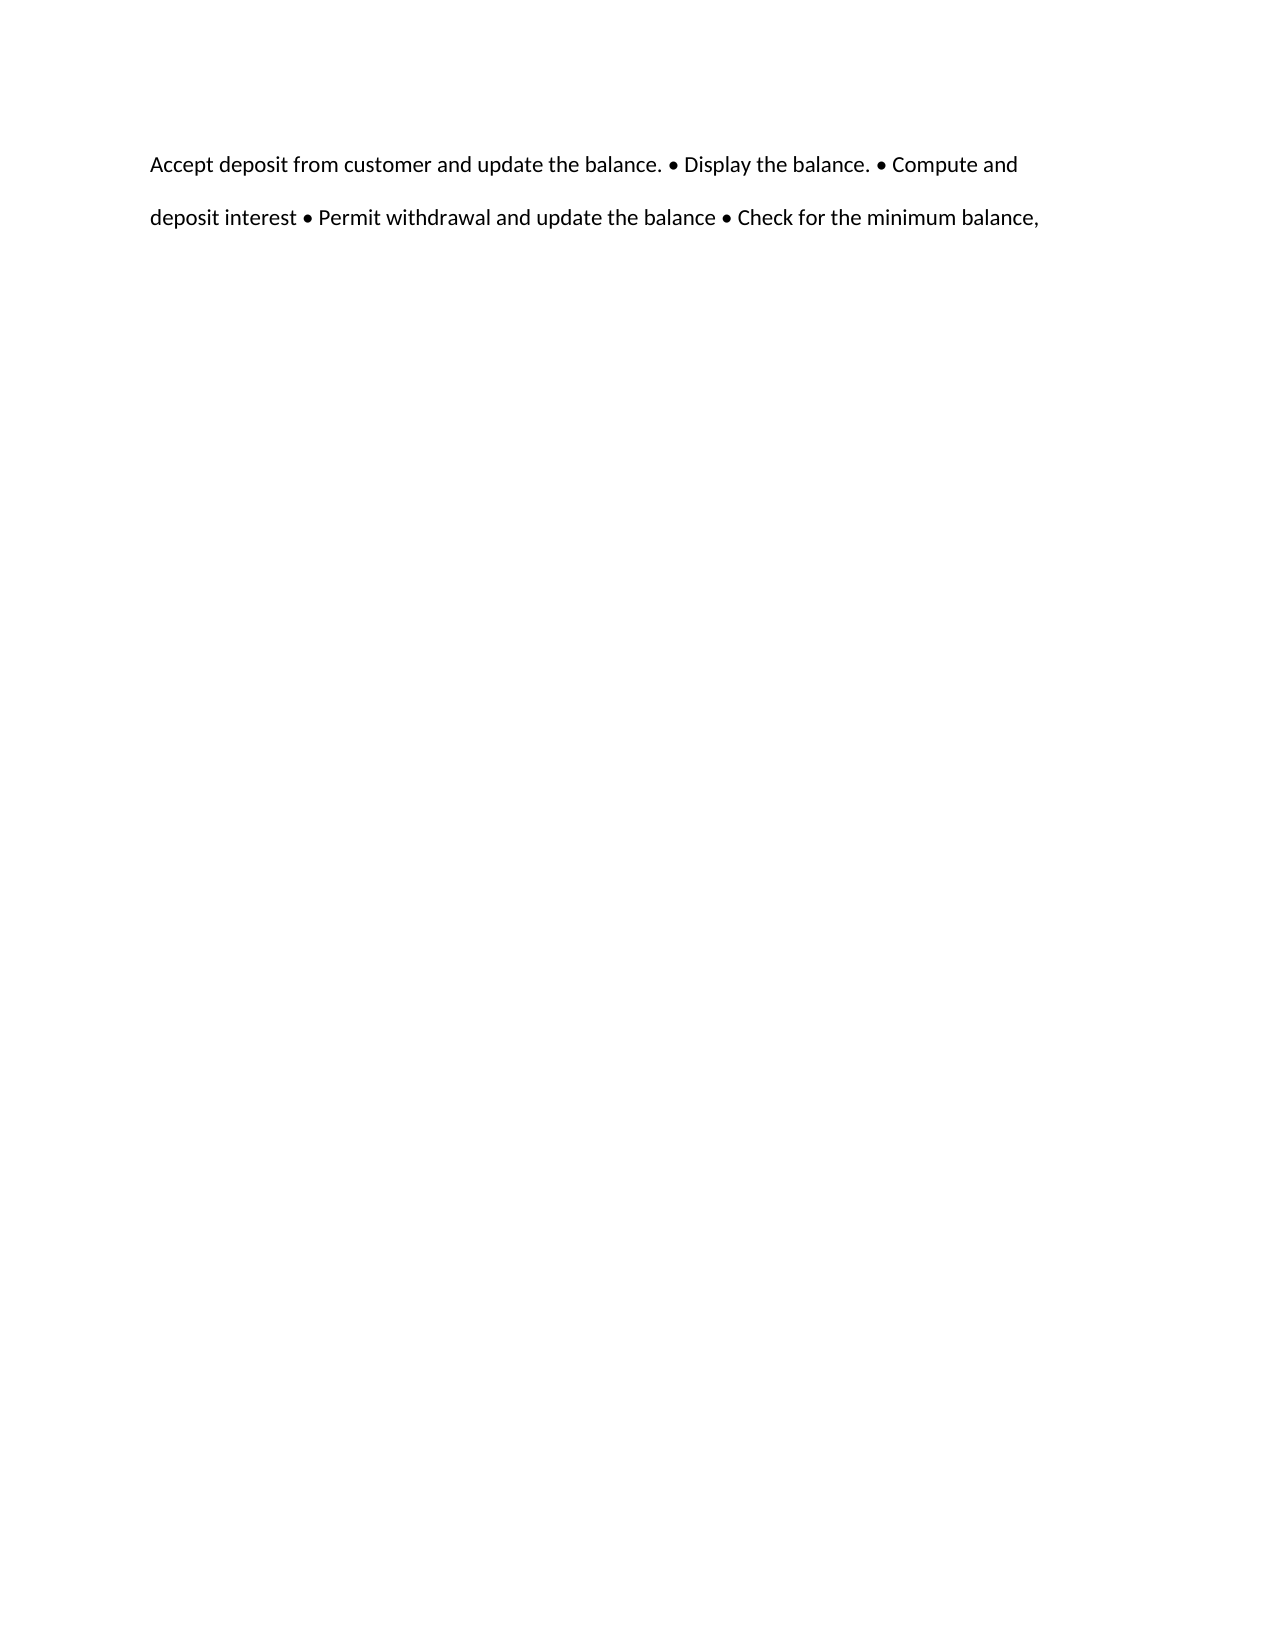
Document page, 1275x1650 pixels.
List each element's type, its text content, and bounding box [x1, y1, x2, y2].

text deposit interest • Permit withdrawal and update the balance • Check for the minimum balance, [150, 203, 1125, 231]
text Accept deposit from customer and update the balance. • Display the balance. • Compute and [150, 150, 1125, 178]
